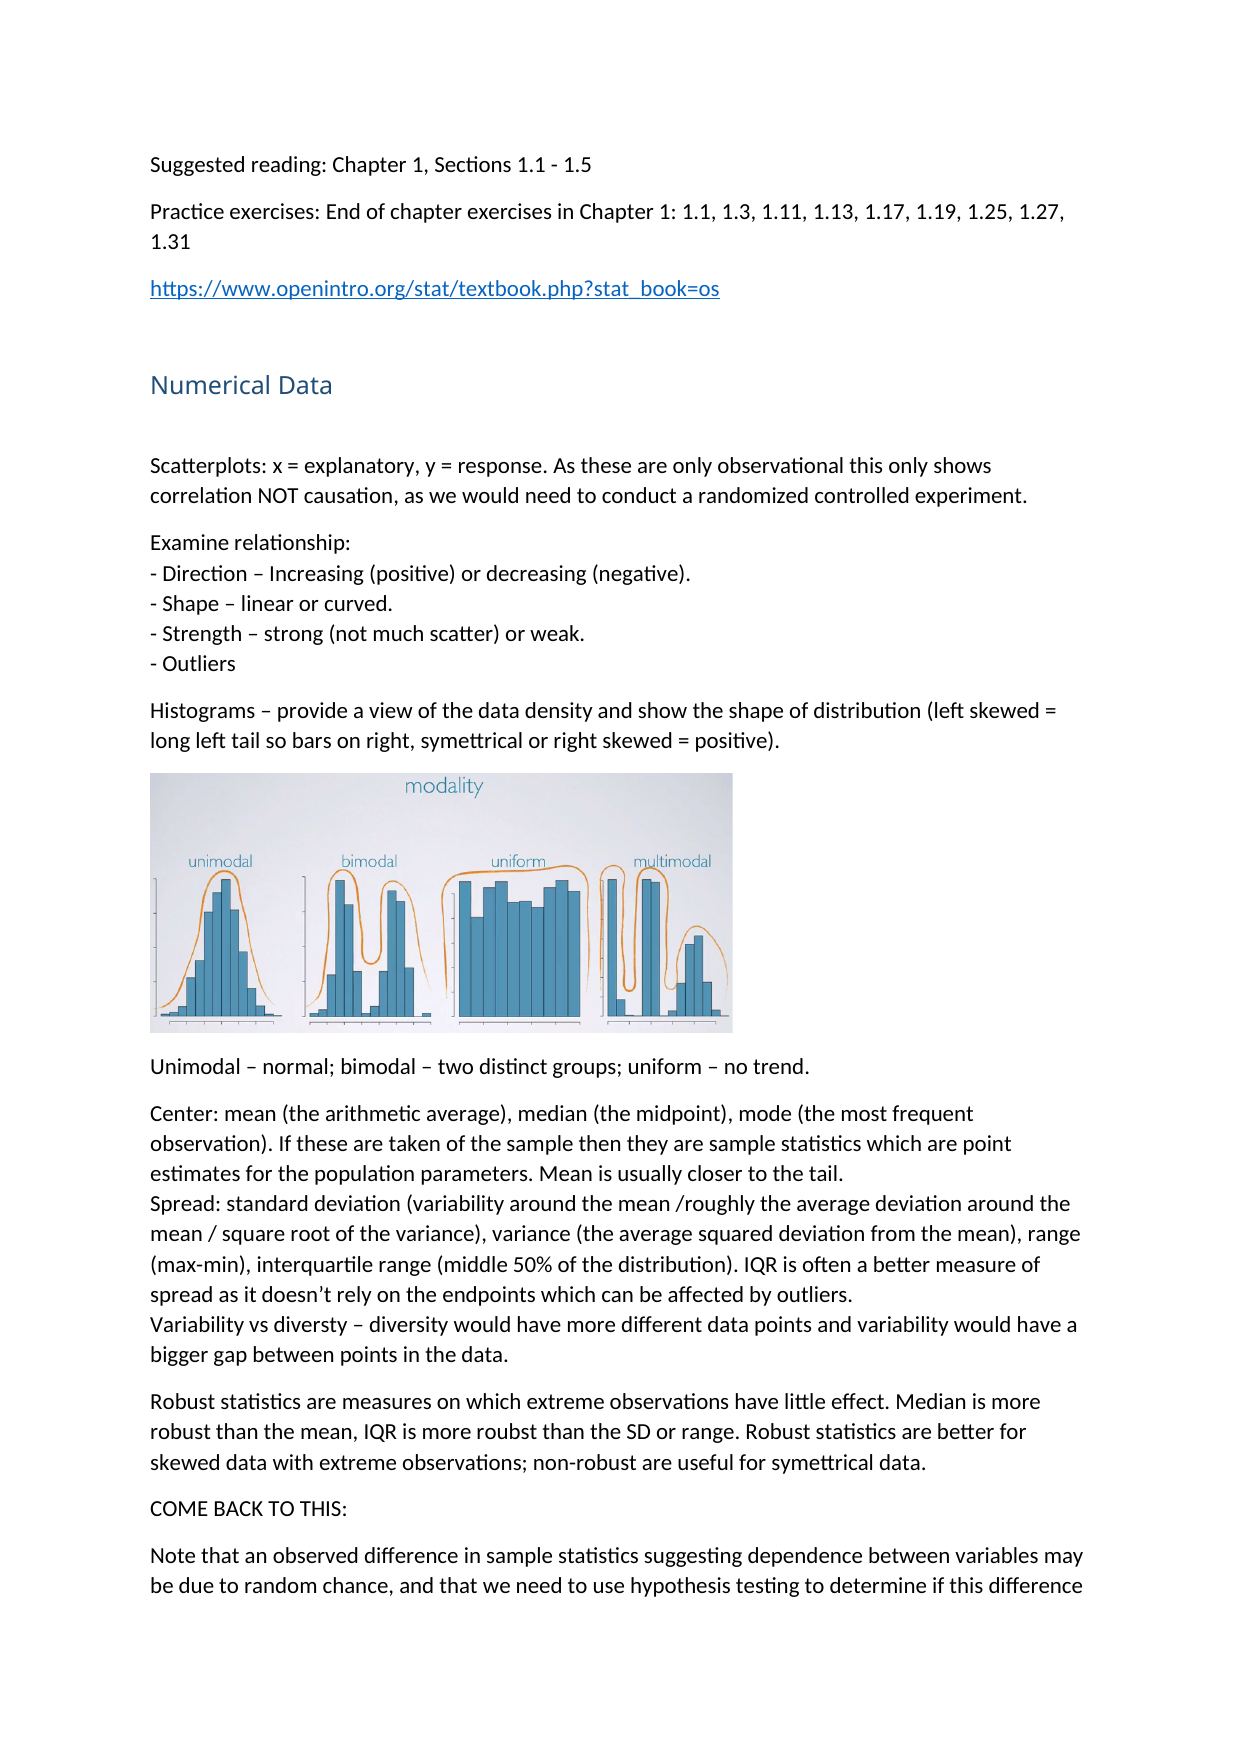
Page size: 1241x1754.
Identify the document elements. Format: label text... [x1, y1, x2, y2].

text Practice exercises: End of chapter exercises in Chapter 1: 1.1, 1.3, 1.11, 1.13, 1.17, 1.19, 1.25, 1.27, 1.31 [150, 197, 1090, 255]
text Center: mean (the arithmetic average), median (the midpoint), mode (the most frequent observation). If these are taken of the sample then they are sample statistics which are point estimates for the population parameters. Mean is usually closer to the tail. Spread: standard deviation (variability around the mean /roughly the average deviation around the mean / square root of the variance), variance (the average squared deviation from the mean), range (max-min), interquartile range (middle 50% of the distribution). IQR is often a better measure of spread as it doesn’t rely on the endpoints which can be affected by outliers. Variability vs diversty – diversity would have more different data points and variability would have a bigger gap between points in the data. [150, 1099, 1090, 1368]
text Unimodal – normal; bimodal – two distinct groups; uniform – no trend. [150, 1052, 1090, 1080]
text Examine relationship: - Direction – Increasing (positive) or decreasing (negative). - Shape – linear or curved. - Strength – strong (not much scatter) or weak. - Outliers [150, 528, 1090, 677]
picture [150, 773, 733, 1033]
subtitle Numerical Data [150, 368, 1090, 402]
text Robust statistics are measures on which extreme observations have little effect. Median is more robust than the mean, IQR is more roubst than the SD or range. Robust statistics are better for skewed data with extreme observations; non-robust are useful for symettrical data. [150, 1387, 1090, 1476]
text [150, 1541, 1090, 1599]
text https://www.openintro.org/stat/textbook.php?stat_book=os [150, 274, 1090, 302]
text Suggested reading: Chapter 1, Sections 1.1 - 1.5 [150, 150, 1090, 178]
text Histograms – provide a view of the data density and show the shape of distribution (left skewed = long left tail so bars on right, symettrical or right skewed = positive). [150, 696, 1090, 754]
text COME BACK TO THIS: [150, 1494, 1090, 1522]
text Scatterplots: x = explanatory, y = response. As these are only observational this only shows correlation NOT causation, as we would need to conduct a randomized controlled experiment. [150, 451, 1090, 509]
